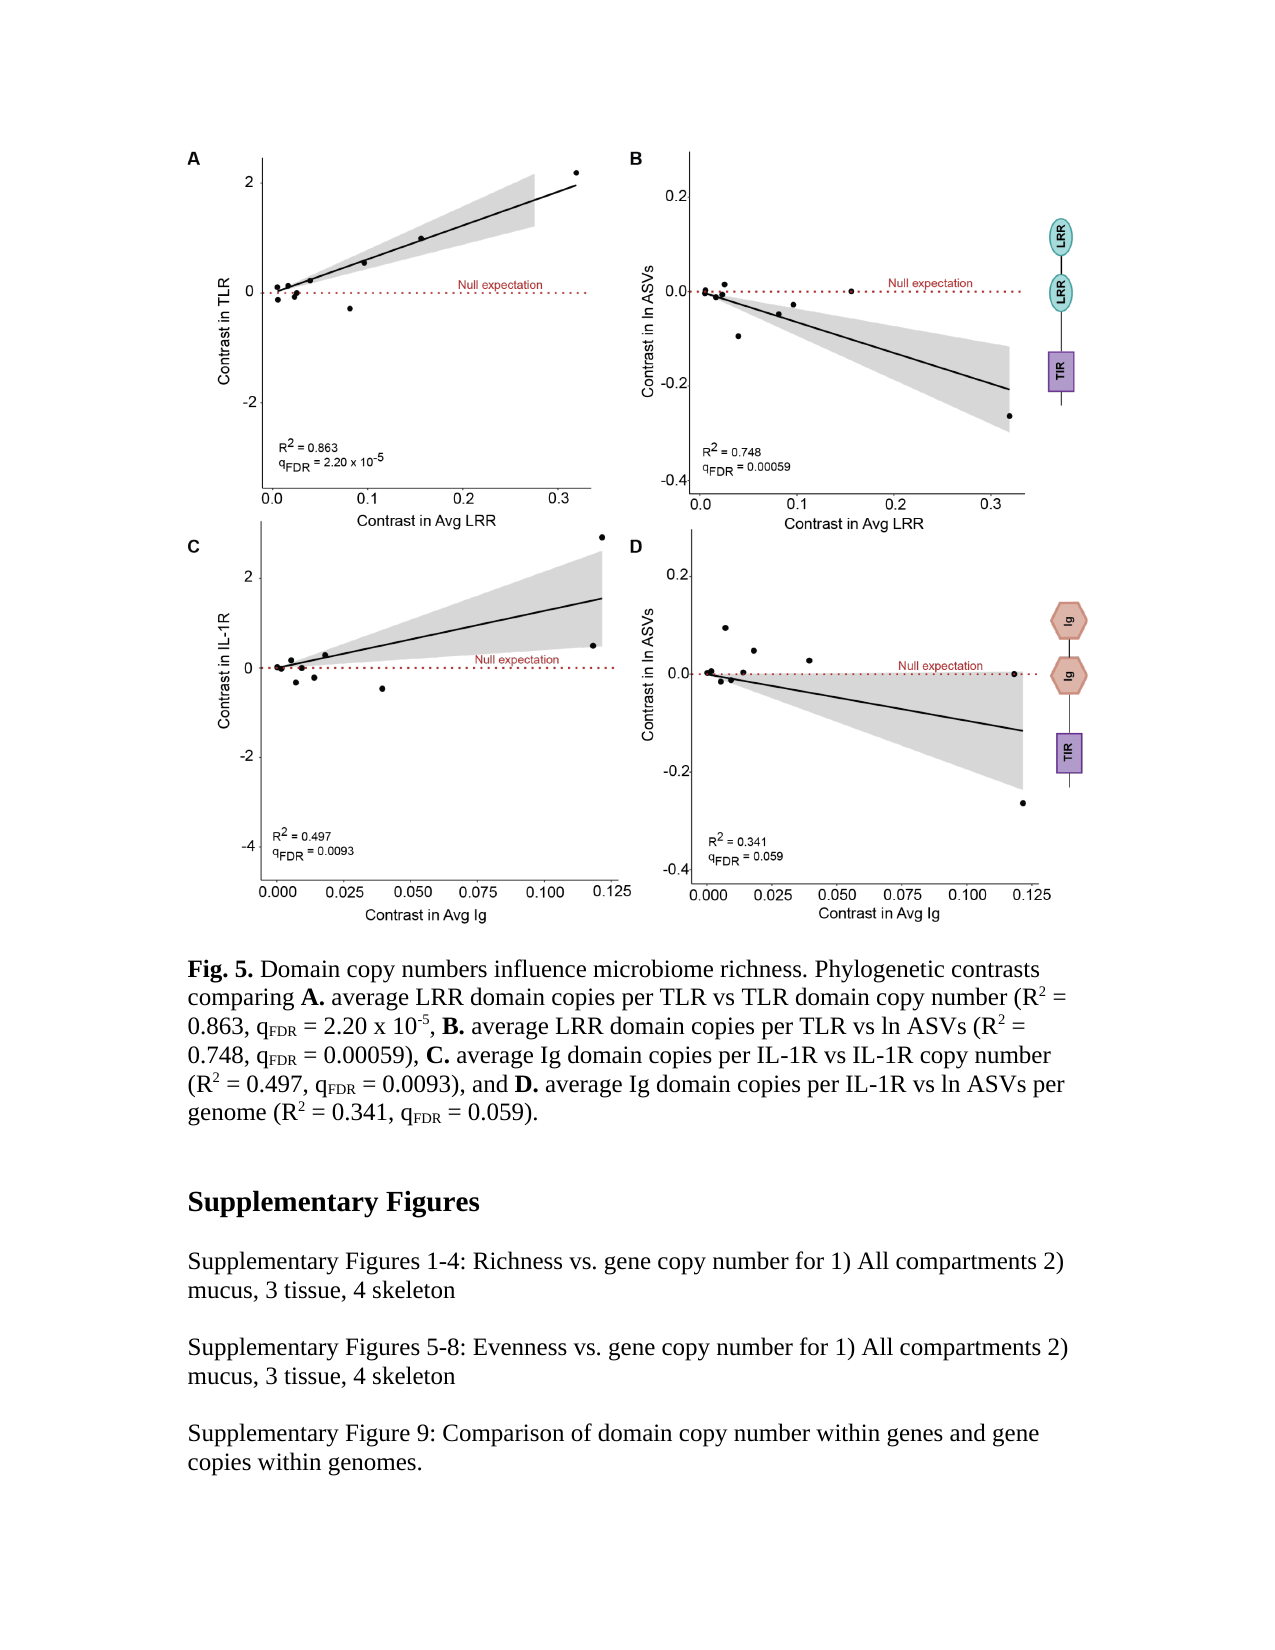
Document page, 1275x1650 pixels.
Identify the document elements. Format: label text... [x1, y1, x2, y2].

text Supplementary Figures 5-8: Evenness vs. gene copy number for 1) All compartments 2) mucus, 3 tissue, 4 skeleton [187, 1332, 1087, 1390]
text Supplementary Figures [187, 1184, 1087, 1217]
text Supplementary Figure 9: Comparison of domain copy number within genes and gene copies within genomes. [187, 1418, 1087, 1476]
text Supplementary Figures 1-4: Richness vs. gene copy number for 1) All compartments 2) mucus, 3 tissue, 4 skeleton [187, 1246, 1087, 1303]
text Fig. 5. Domain copy numbers influence microbiome richness. Phylogenetic contrasts comparing A. average LRR domain copies per TLR vs TLR domain copy number (R2 = 0.863, qFDR = 2.20 x 10-5, B. average LRR domain copies per TLR vs ln ASVs (R2 = 0.748, qFDR = 0.00059), C. average Ig domain copies per IL-1R vs IL-1R copy number (R2 = 0.497, qFDR = 0.0093), and D. average Ig domain copies per IL-1R vs ln ASVs per genome (R2 = 0.341, qFDR = 0.059). [187, 954, 1087, 1126]
picture [187, 150, 1088, 925]
